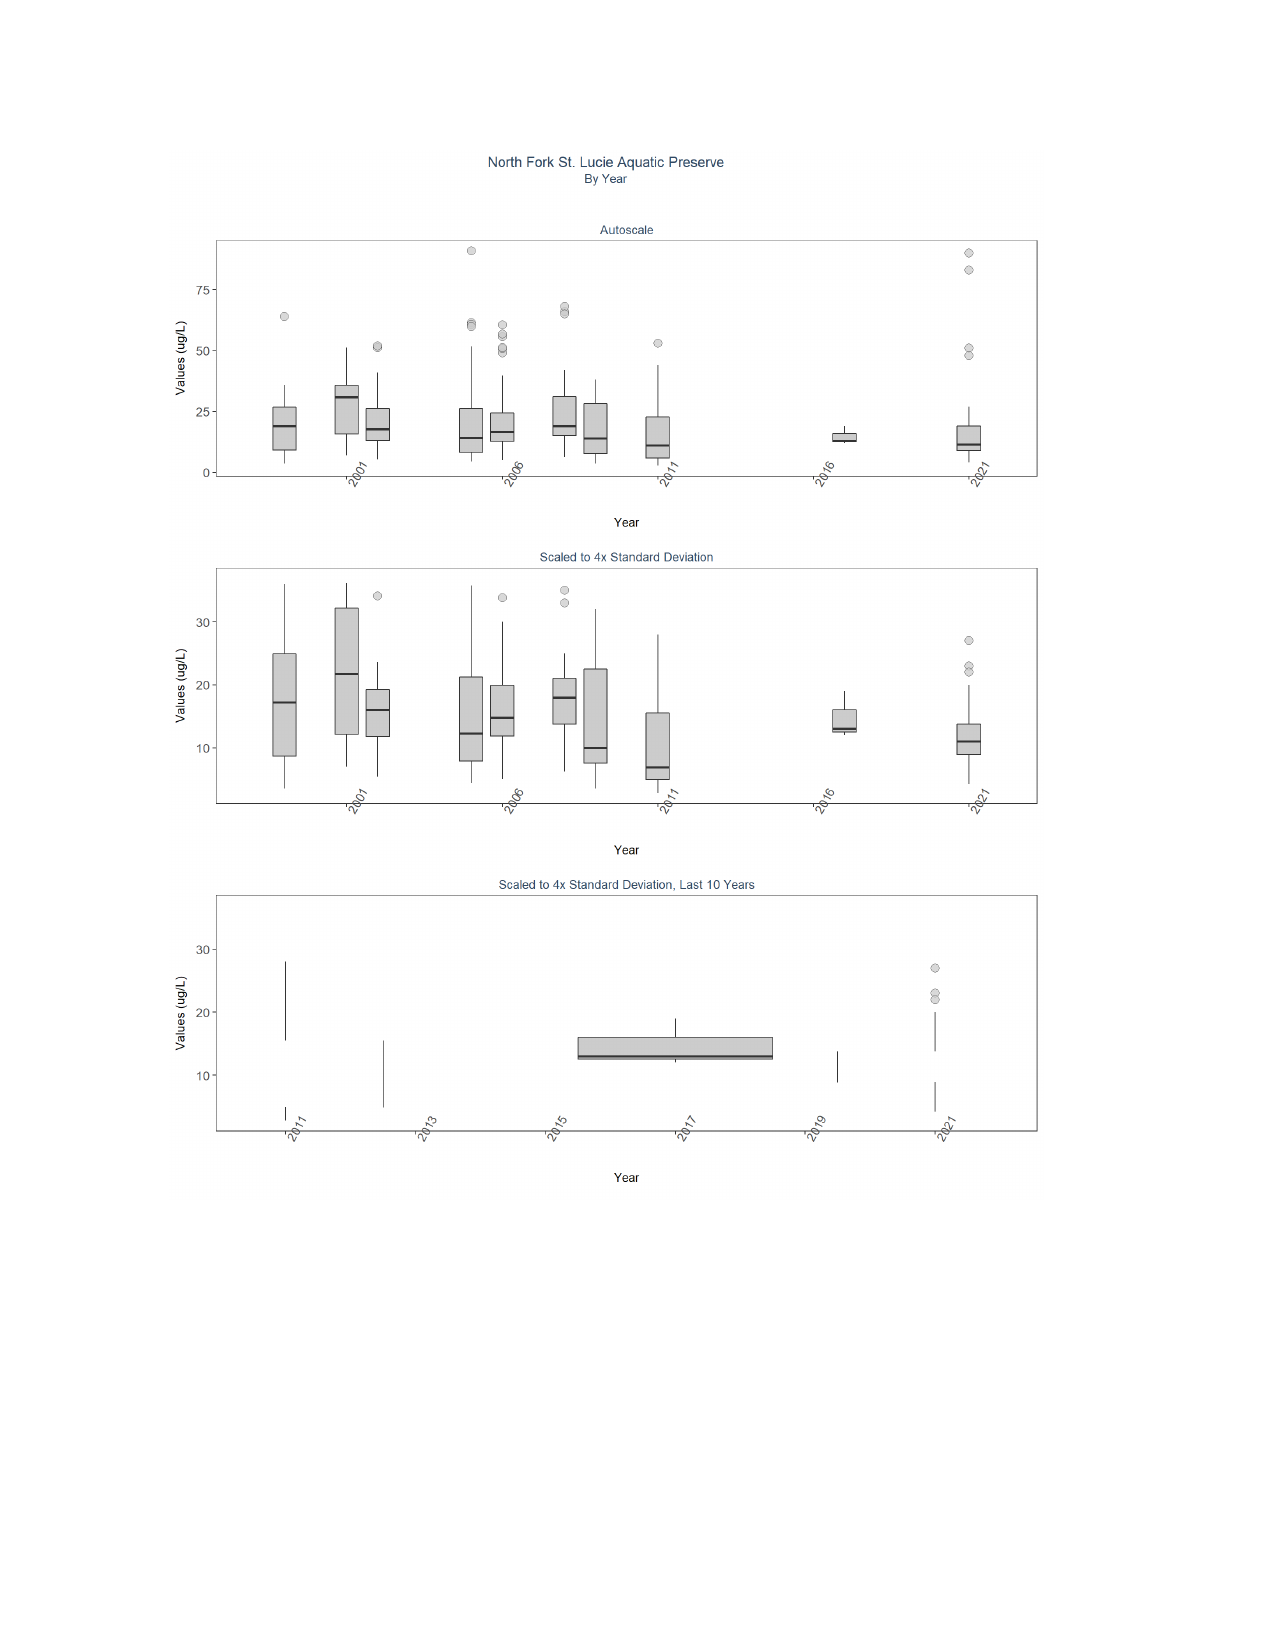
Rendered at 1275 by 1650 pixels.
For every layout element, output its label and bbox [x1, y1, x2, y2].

picture [168, 150, 1044, 1200]
